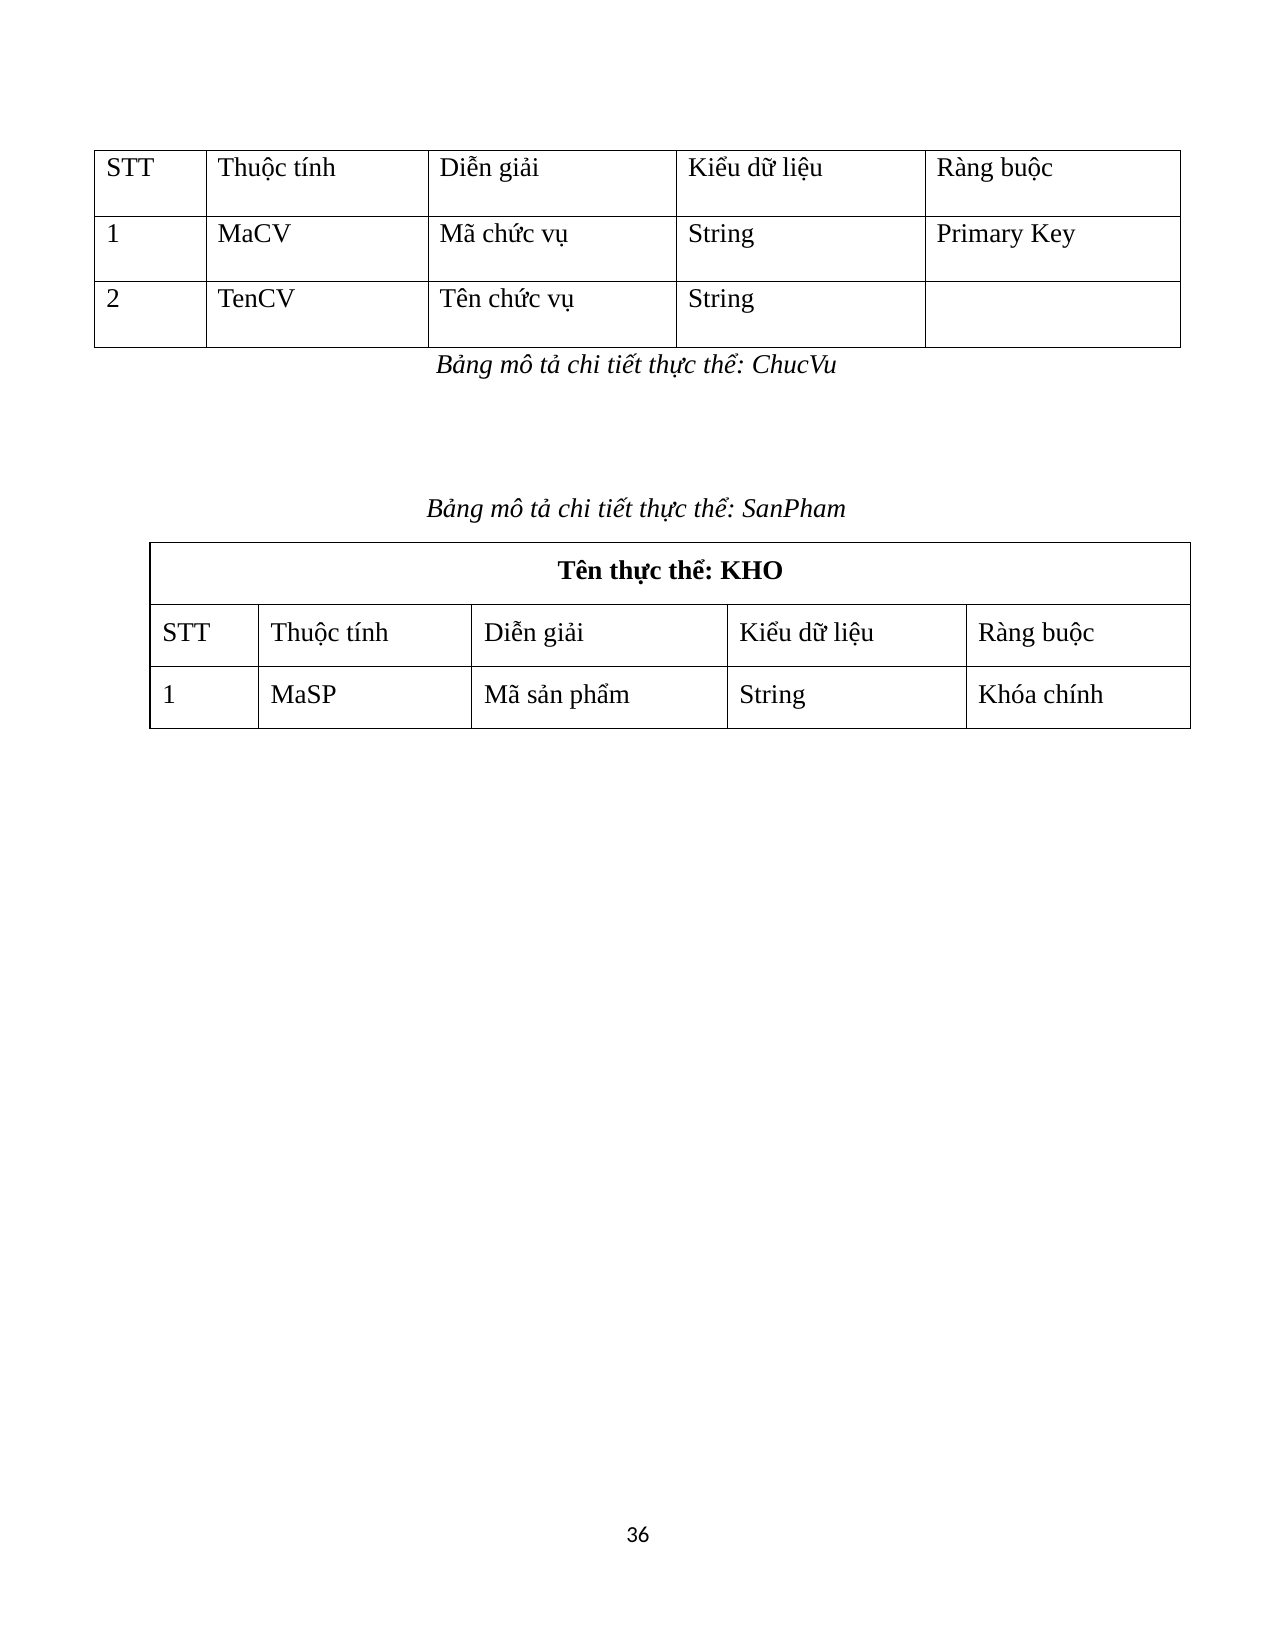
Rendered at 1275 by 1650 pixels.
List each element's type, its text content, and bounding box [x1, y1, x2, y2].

table_cell TenCV [207, 282, 428, 347]
table_cell STT [151, 605, 258, 666]
table_cell 2 [95, 282, 206, 347]
table_cell Thuộc tính [259, 605, 471, 666]
table_cell Mã sản phẩm [472, 667, 727, 728]
text Bảng mô tả chi tiết thực thể: ChucVu [150, 348, 1125, 379]
table_cell Kiểu dữ liệu [677, 151, 925, 216]
table_cell MaCV [207, 217, 428, 281]
table_cell Ràng buộc [926, 151, 1180, 216]
table_cell MaSP [259, 667, 471, 728]
table_cell Kiểu dữ liệu [728, 605, 966, 666]
table_cell Thuộc tính [207, 151, 428, 216]
table_cell STT [95, 151, 206, 216]
table_header Tên thực thể: KHO [151, 543, 1190, 604]
table_cell Diễn giải [472, 605, 727, 666]
table_cell Ràng buộc [967, 605, 1190, 666]
table_cell 1 [151, 667, 258, 728]
table_cell Diễn giải [429, 151, 676, 216]
table_cell Mã chức vụ [429, 217, 676, 281]
table_cell Khóa chính [967, 667, 1190, 728]
table_cell 1 [95, 217, 206, 281]
table_cell Primary Key [926, 217, 1180, 281]
table_cell Tên chức vụ [429, 282, 676, 347]
table_cell String [728, 667, 966, 728]
text Bảng mô tả chi tiết thực thể: SanPham [150, 492, 1125, 523]
table_cell String [677, 217, 925, 281]
table_cell [926, 282, 1180, 347]
table_cell String [677, 282, 925, 347]
